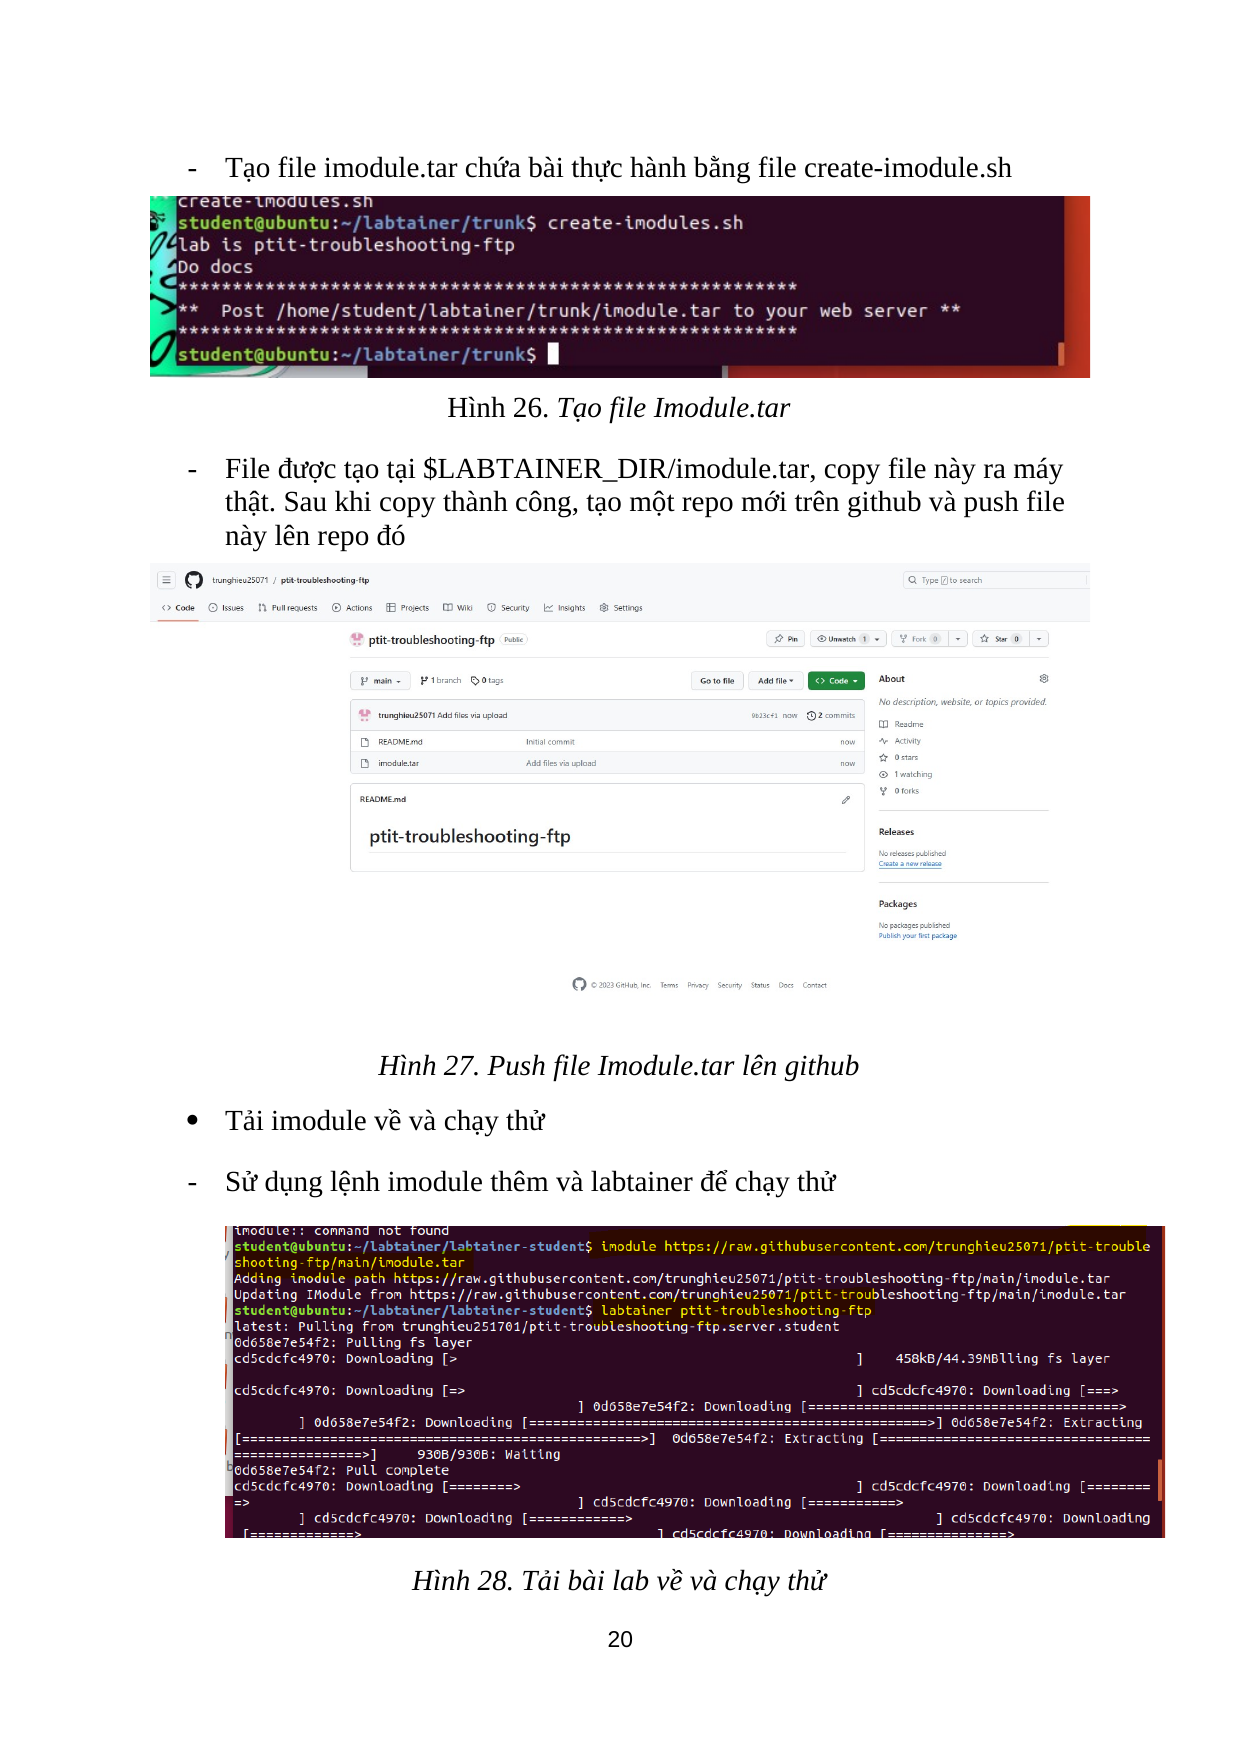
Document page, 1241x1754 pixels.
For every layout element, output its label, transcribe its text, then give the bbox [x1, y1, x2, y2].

list Tạo file imodule.tar chứa bài thực hành bằng file create-imodule.sh [187, 150, 1090, 183]
picture [150, 563, 1091, 1023]
list Sử dụng lệnh imodule thêm và labtainer để chạy thử [187, 1164, 1090, 1197]
list File được tạo tại $LABTAINER_DIR/imodule.tar, copy file này ra máy thật. Sau khi copy thành công, tạo một repo mới trên github và push file này lên repo đó [187, 451, 1090, 551]
list Tải imodule về và chạy thử [187, 1103, 1090, 1136]
picture [225, 1225, 1166, 1538]
picture [150, 196, 1091, 378]
